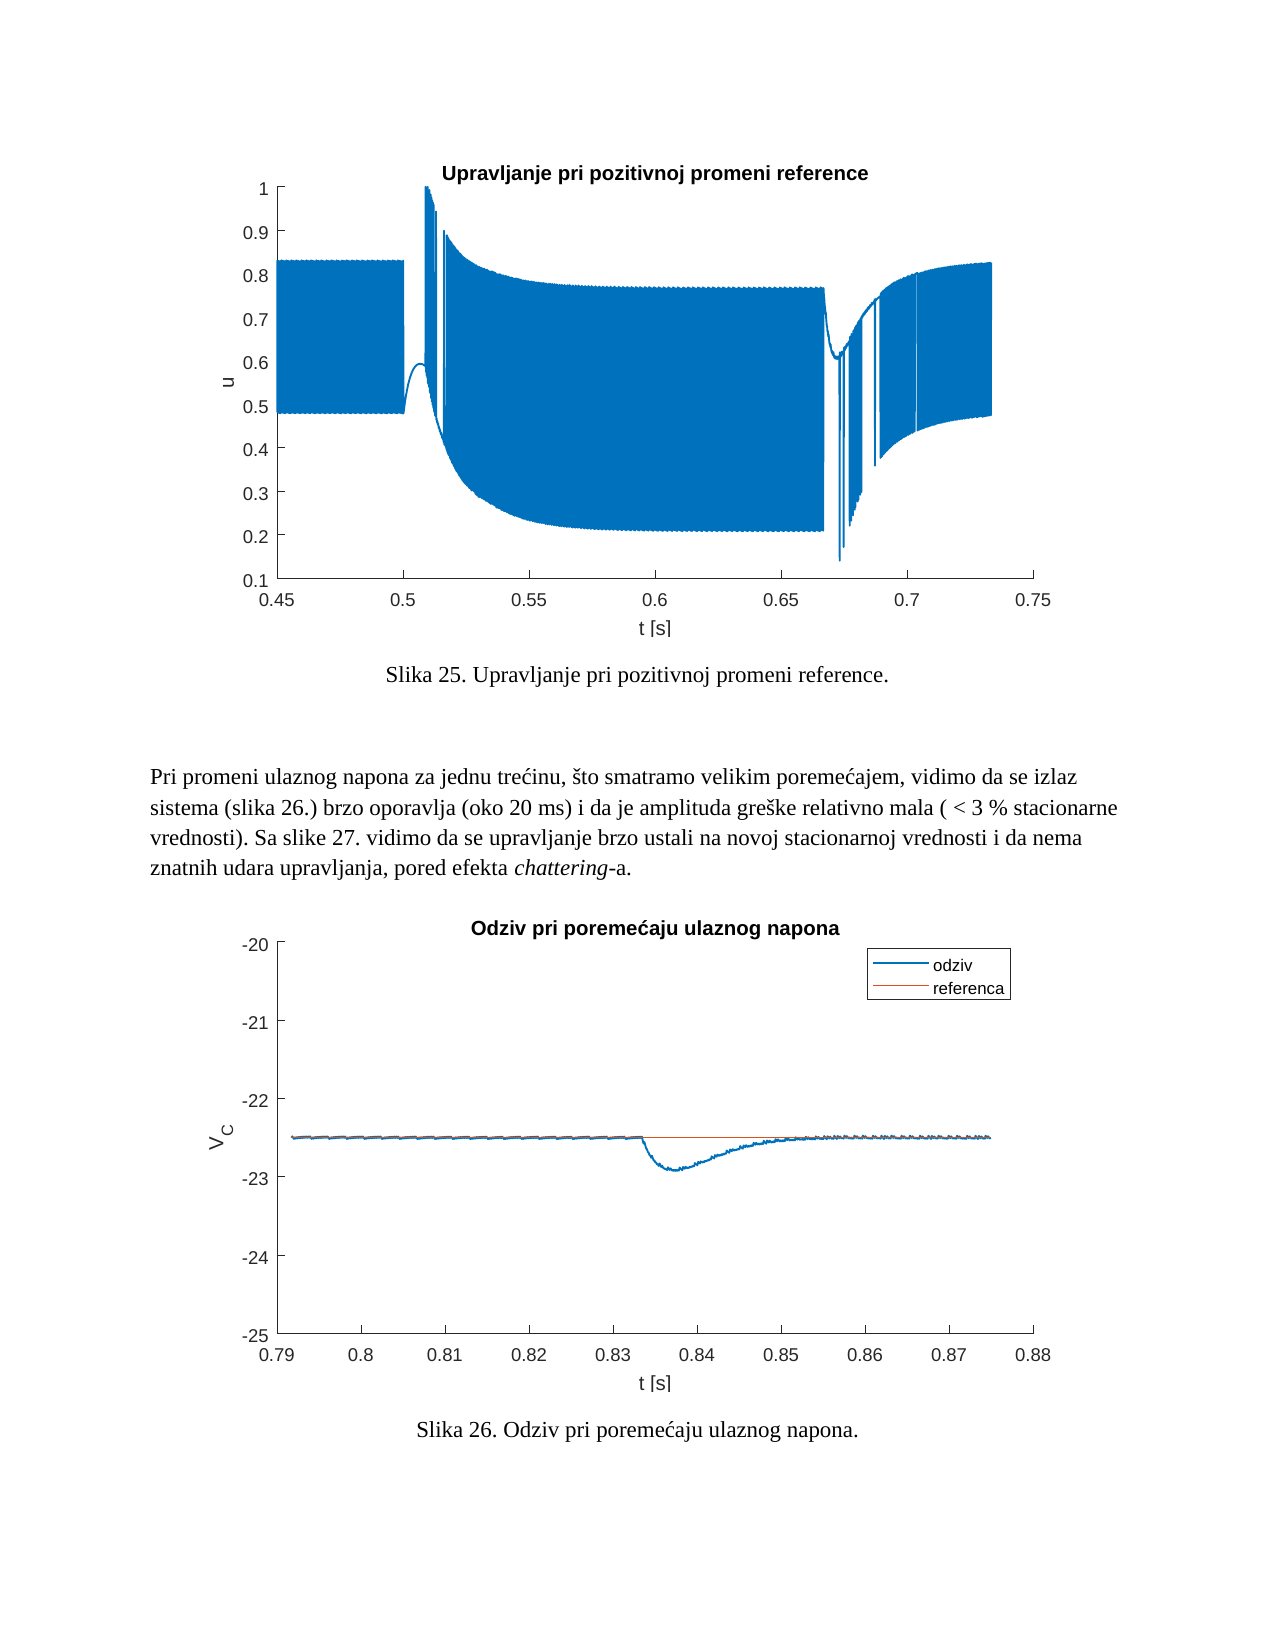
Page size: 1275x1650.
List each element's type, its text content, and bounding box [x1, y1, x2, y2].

text Pri promeni ulaznog napona za jednu trećinu, što smatramo velikim poremećajem, vidimo da se izlaz sistema (slika 26.) brzo oporavlja (oko 20 ms) i da je amplituda greške relativno mala ( < 3 % stacionarne vrednosti). Sa slike 27. vidimo da se upravljanje brzo ustali na novoj stacionarnoj vrednosti i da nema znatnih udara upravljanja, pored efekta chattering-a. [150, 763, 1125, 880]
text Slika 25. Upravljanje pri pozitivnoj promeni reference. [150, 661, 1125, 688]
text Slika 26. Odziv pri poremećaju ulaznog napona. [150, 1416, 1125, 1443]
